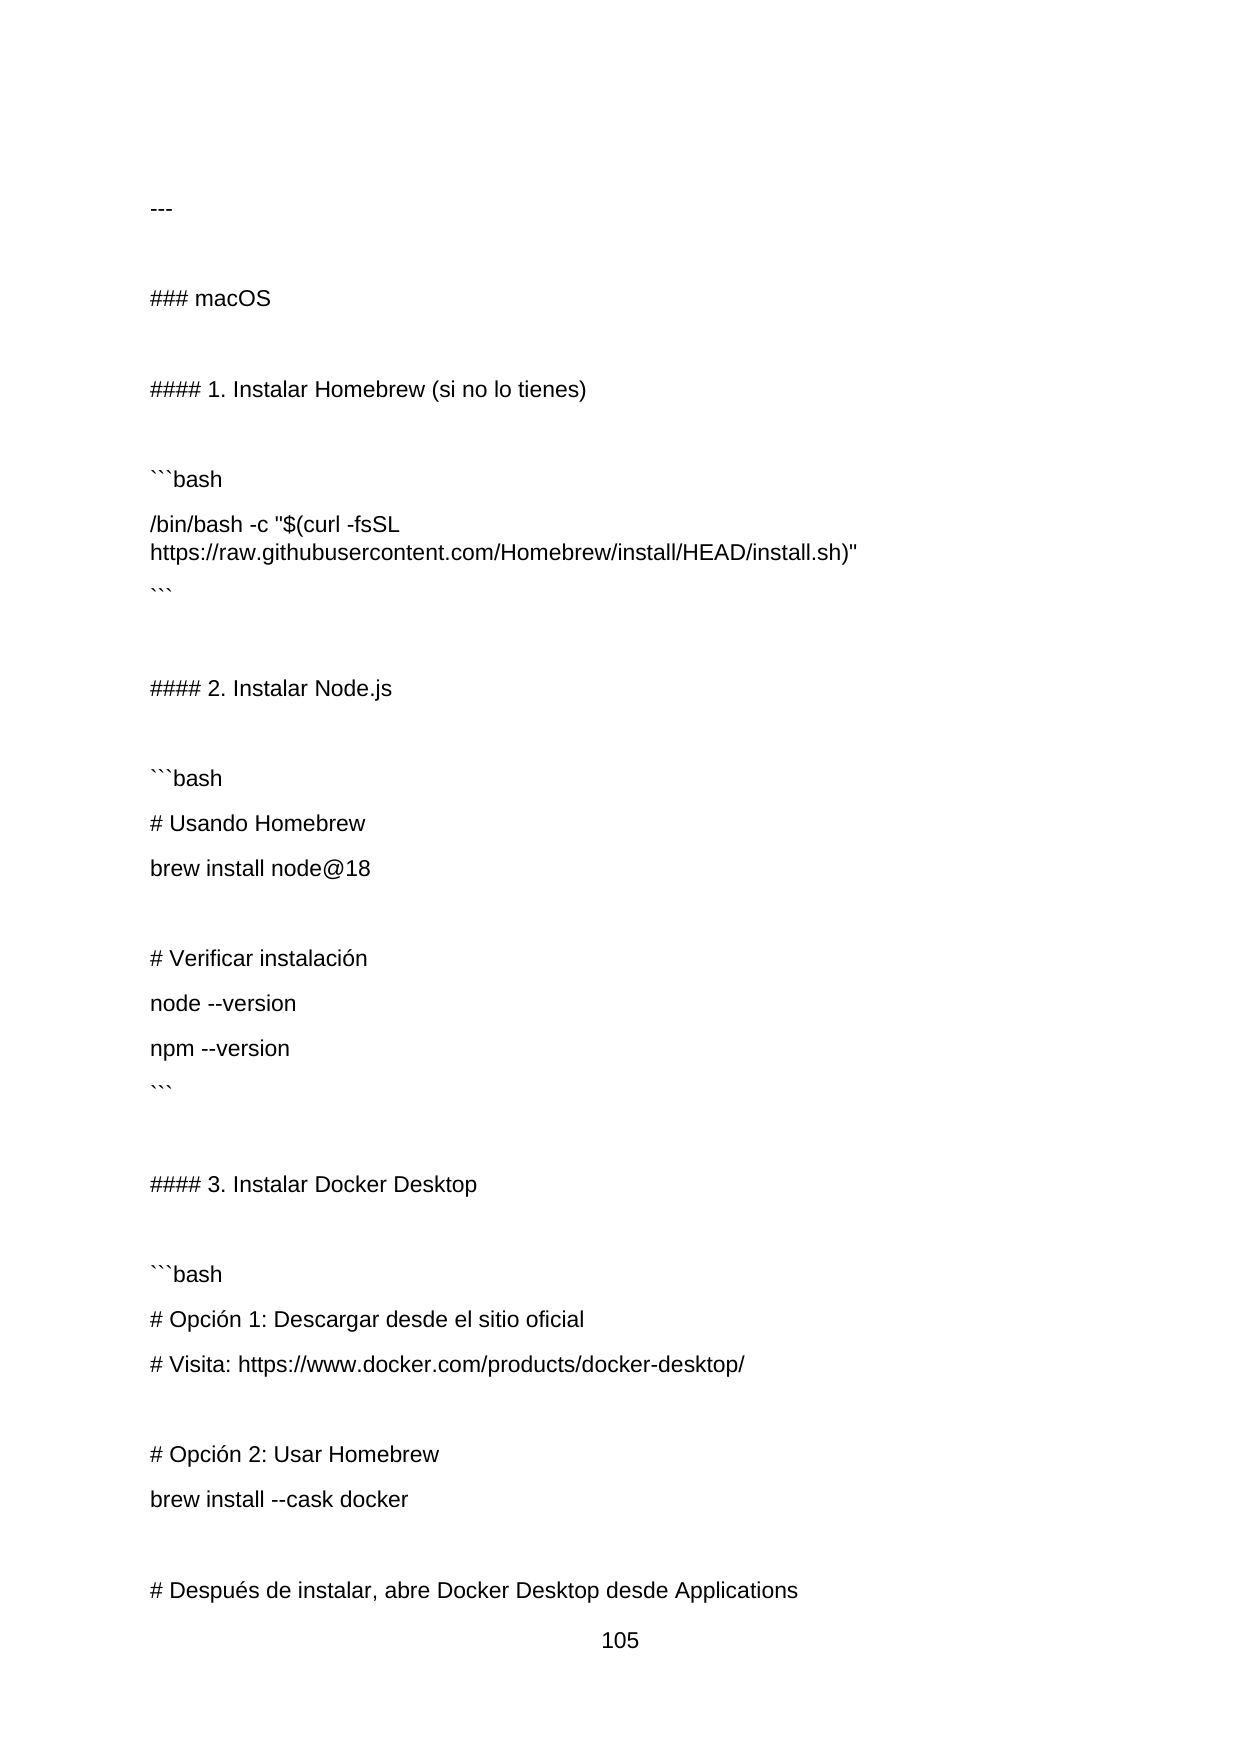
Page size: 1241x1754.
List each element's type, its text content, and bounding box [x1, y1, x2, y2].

text # Verificar instalación [150, 945, 1090, 972]
text ```bash [150, 466, 1090, 492]
text /bin/bash -c "$(curl -fsSL https://raw.githubusercontent.com/Homebrew/install/HEAD/install.sh)" [150, 511, 1090, 566]
text brew install --cask docker [150, 1486, 1090, 1513]
text npm --version [150, 1035, 1090, 1062]
text ``` [150, 584, 1090, 611]
text --- [150, 195, 1090, 221]
text ``` [150, 1081, 1090, 1107]
text ### macOS [150, 285, 1090, 312]
text # Opción 1: Descargar desde el sitio oficial [150, 1306, 1090, 1332]
text node --version [150, 990, 1090, 1017]
text # Visita: https://www.docker.com/products/docker-desktop/ [150, 1351, 1090, 1377]
text # Usando Homebrew [150, 810, 1090, 836]
text ```bash [150, 1261, 1090, 1287]
text # Después de instalar, abre Docker Desktop desde Applications [150, 1577, 1090, 1603]
text #### 2. Instalar Node.js [150, 674, 1090, 701]
text # Opción 2: Usar Homebrew [150, 1441, 1090, 1468]
text #### 3. Instalar Docker Desktop [150, 1171, 1090, 1197]
text brew install node@18 [150, 855, 1090, 881]
text ```bash [150, 765, 1090, 791]
text #### 1. Instalar Homebrew (si no lo tienes) [150, 376, 1090, 402]
